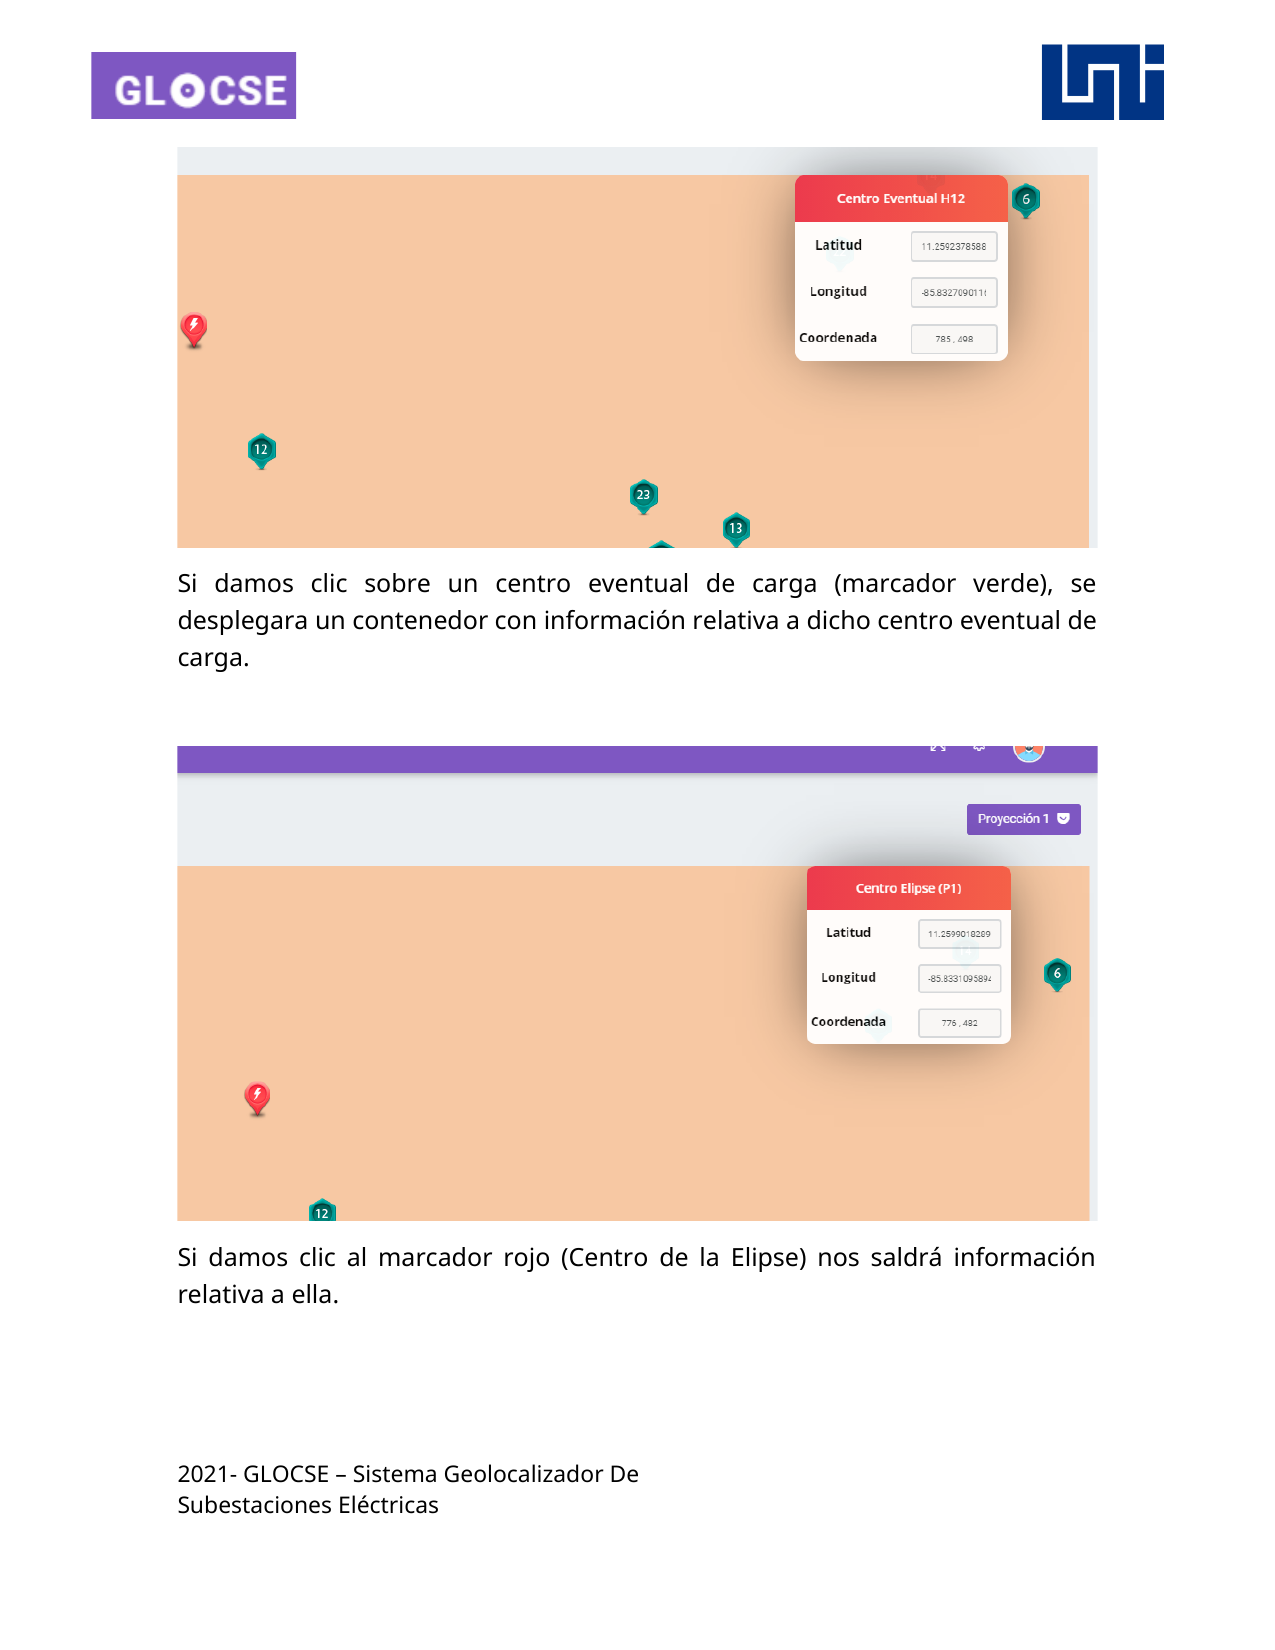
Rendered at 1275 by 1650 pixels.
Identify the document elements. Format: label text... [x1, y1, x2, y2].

picture [1041, 44, 1164, 120]
picture [90, 52, 296, 118]
picture [177, 746, 1098, 1221]
text Si damos clic al marcador rojo (Centro de la Elipse) nos saldrá información relativa a ella. [177, 1239, 1098, 1310]
picture [177, 147, 1098, 548]
text Si damos clic sobre un centro eventual de carga (marcador verde), se desplegara un contenedor con información relativa a dicho centro eventual de carga. [177, 566, 1098, 674]
